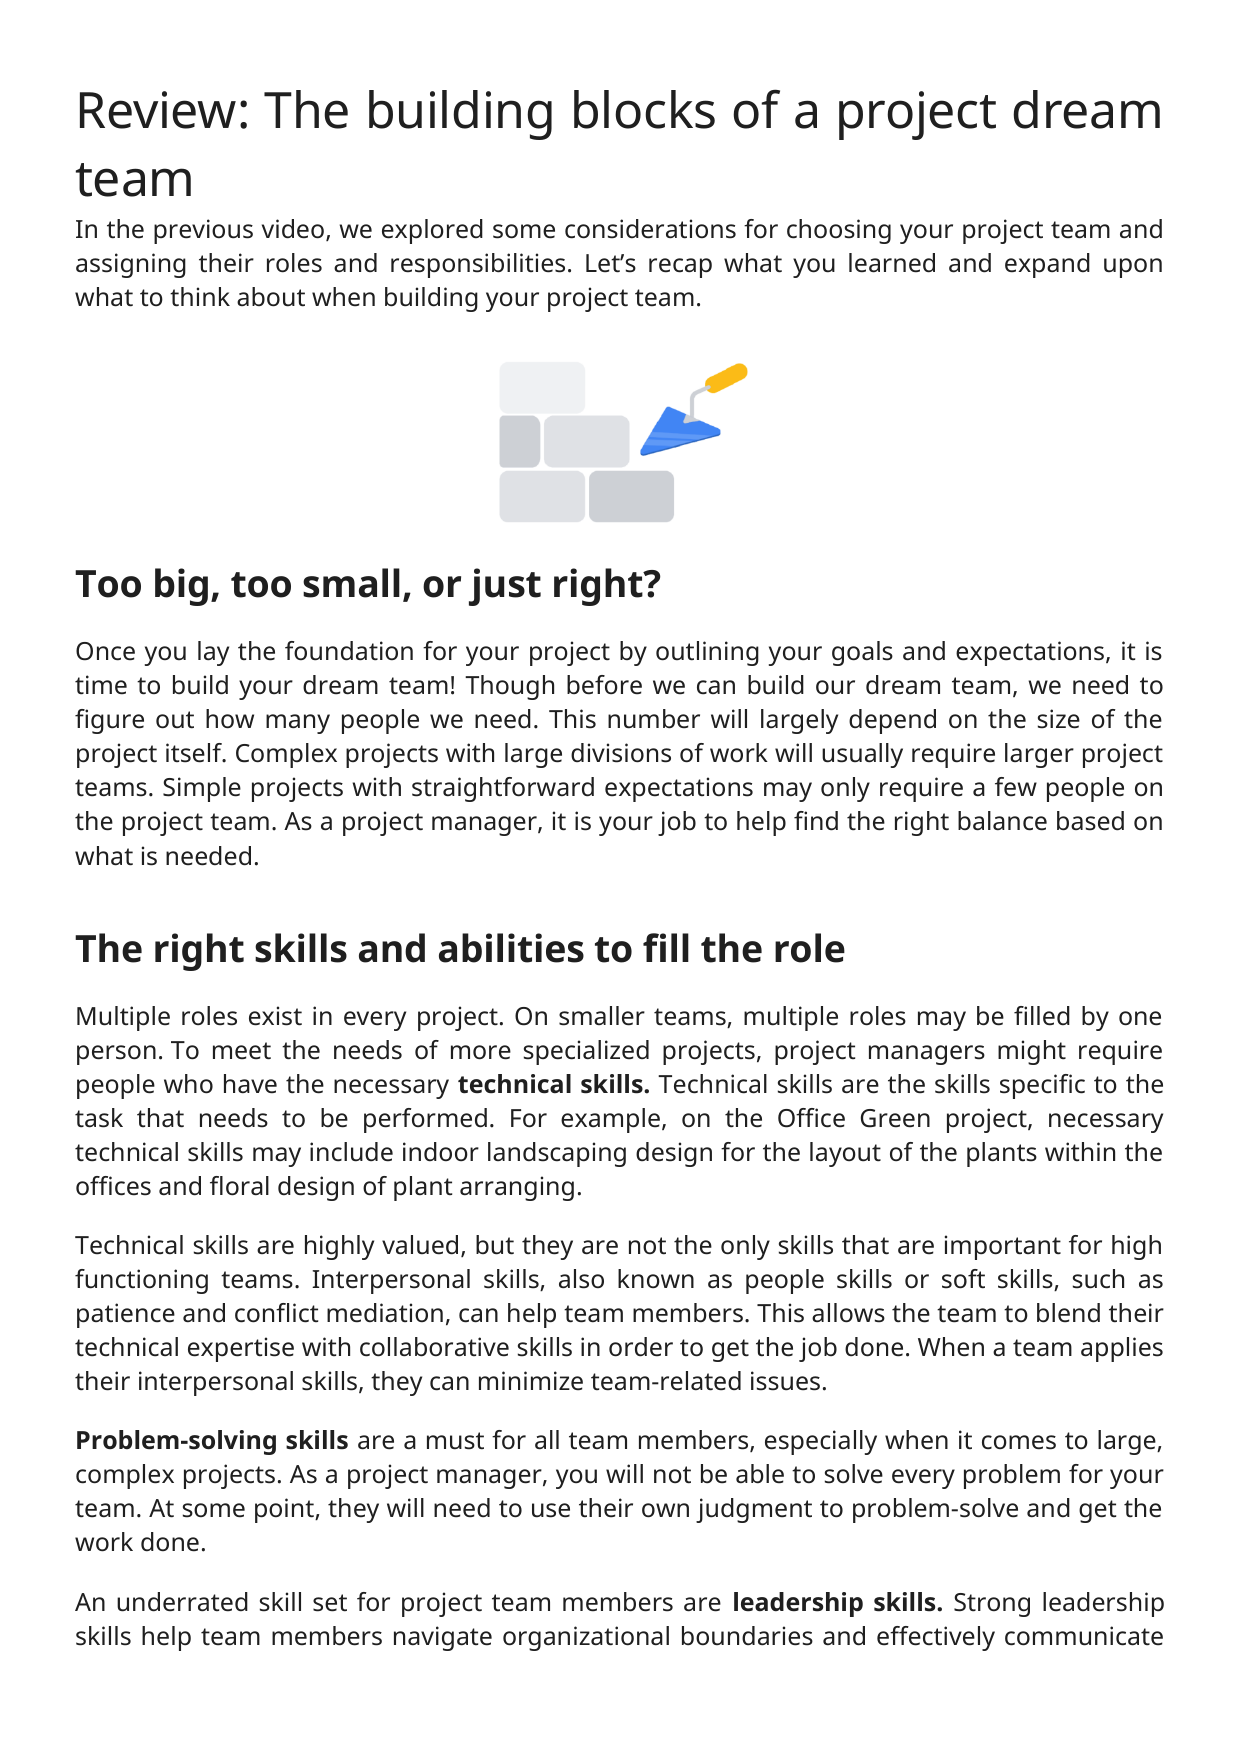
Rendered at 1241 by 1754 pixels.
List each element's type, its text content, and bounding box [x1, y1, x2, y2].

picture [268, 338, 972, 539]
text Multiple roles exist in every project. On smaller teams, multiple roles may be filled by one person. To meet the needs of more specialized projects, project managers might require people who have the necessary technical skills. Technical skills are the skills specific to the task that needs to be performed. For example, on the Office Green project, necessary technical skills may include indoor landscaping design for the layout of the plants within the offices and floral design of plant arranging. [75, 998, 1165, 1203]
subtitle The right skills and abilities to fill the role [75, 922, 1165, 973]
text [75, 1584, 1165, 1652]
subtitle Review: The building blocks of a project dream team [75, 75, 1165, 211]
text Problem-solving skills are a must for all team members, especially when it comes to large, complex projects. As a project manager, you will not be able to solve every problem for your team. At some point, they will need to use their own judgment to problem-solve and get the work done. [75, 1423, 1165, 1559]
subtitle Too big, too small, or just right? [75, 558, 1165, 609]
text Technical skills are highly valued, but they are not the only skills that are important for high functioning teams. Interpersonal skills, also known as people skills or soft skills, such as patience and conflict mediation, can help team members. This allows the team to blend their technical expertise with collaborative skills in order to get the job done. When a team applies their interpersonal skills, they can minimize team-related issues. [75, 1228, 1165, 1398]
text In the previous video, we explored some considerations for choosing your project team and assigning their roles and responsibilities. Let’s recap what you learned and expand upon what to think about when building your project team. [75, 211, 1165, 313]
text Once you lay the foundation for your project by outlining your goals and expectations, it is time to build your dream team! Though before we can build our dream team, we need to figure out how many people we need. This number will largely depend on the size of the project itself. Complex projects with large divisions of work will usually require larger project teams. Simple projects with straightforward expectations may only require a few people on the project team. As a project manager, it is your job to help find the right balance based on what is needed. [75, 634, 1165, 872]
